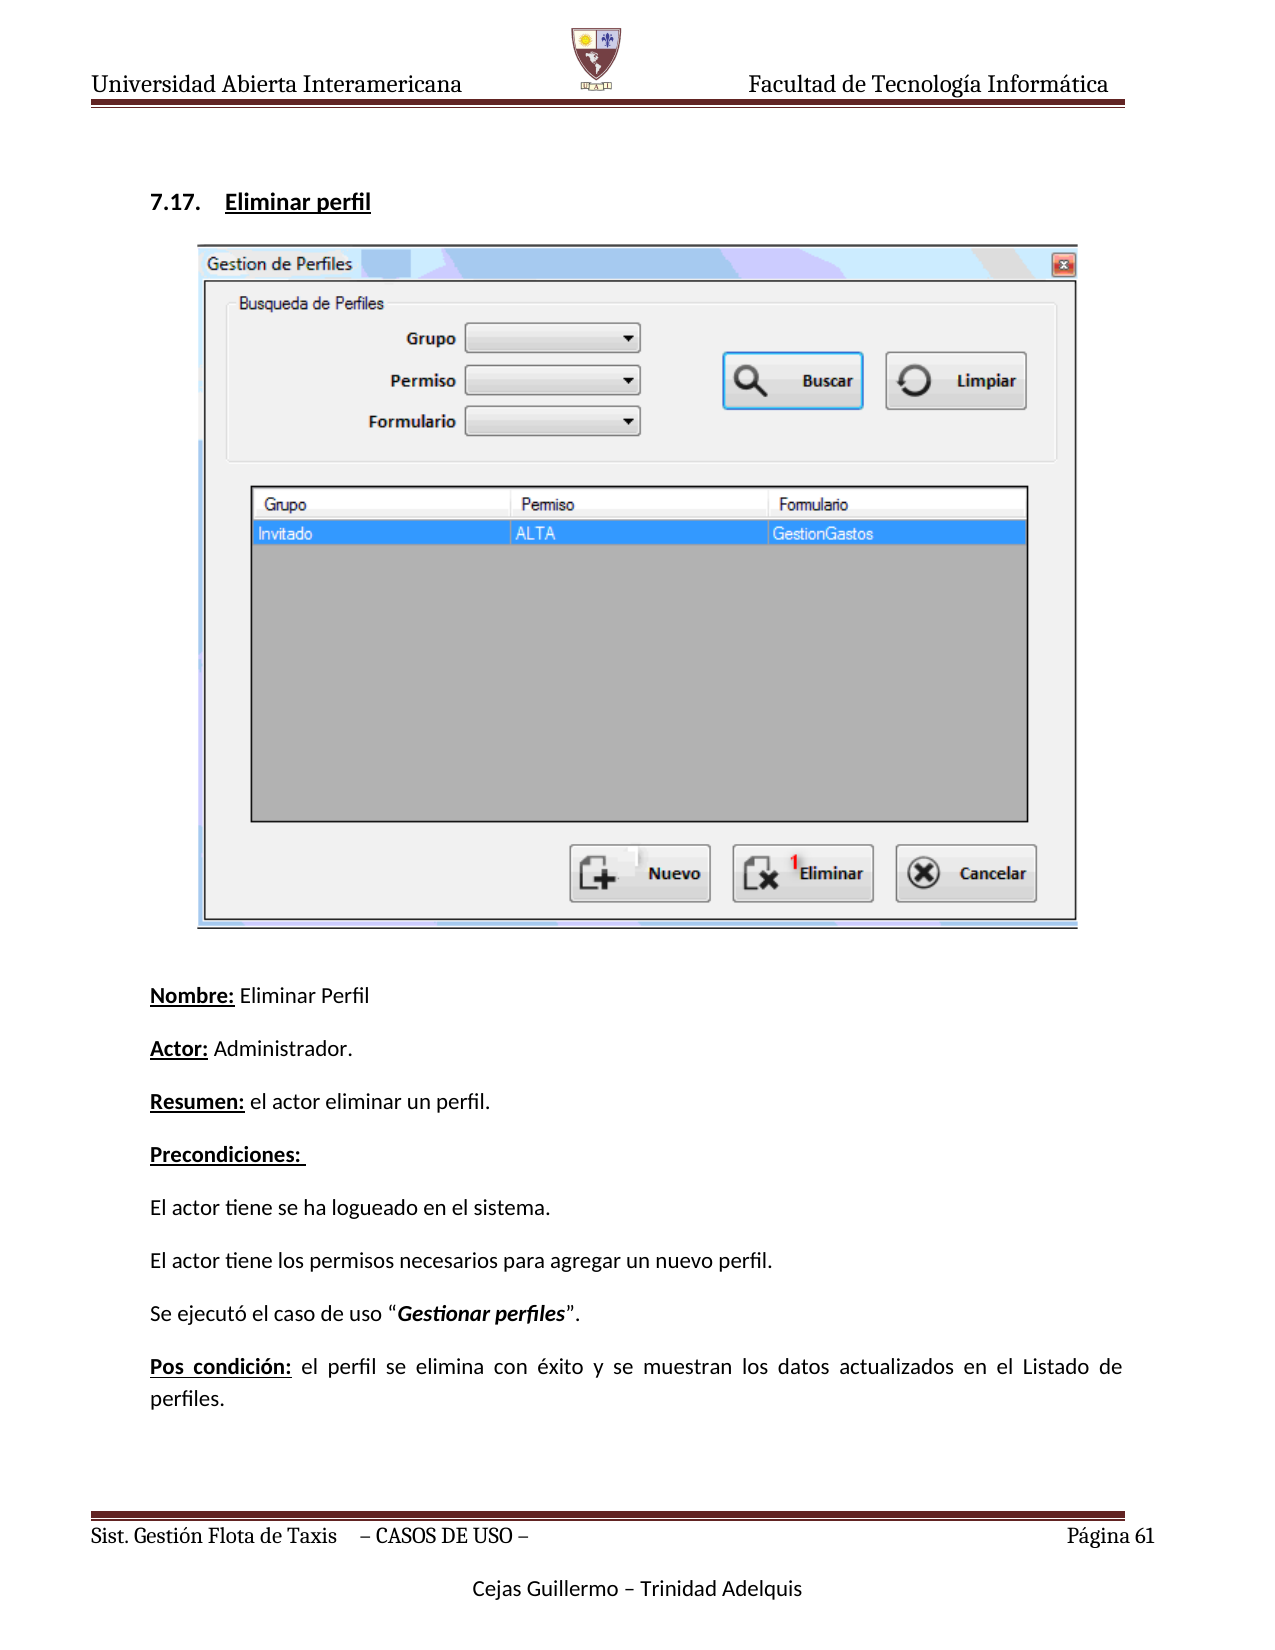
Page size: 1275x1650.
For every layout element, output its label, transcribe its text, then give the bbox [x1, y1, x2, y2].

text Precondiciones: [150, 1140, 1125, 1168]
text El actor tiene los permisos necesarios para agregar un nuevo perfil. [150, 1246, 1125, 1274]
text El actor tiene se ha logueado en el sistema. [150, 1193, 1125, 1221]
text Resumen: el actor eliminar un perfil. [150, 1087, 1125, 1115]
list Eliminar perfil [150, 186, 1125, 217]
text Se ejecutó el caso de uso “Gestionar perfiles”. [150, 1299, 1125, 1327]
text Actor: Administrador. [150, 1034, 1125, 1062]
picture [197, 244, 1078, 929]
text Pos condición: el perfil se elimina con éxito y se muestran los datos actualizados en el Listado de perfiles. [150, 1352, 1125, 1413]
text Nombre: Eliminar Perfil [150, 981, 1125, 1009]
picture [560, 23, 633, 93]
